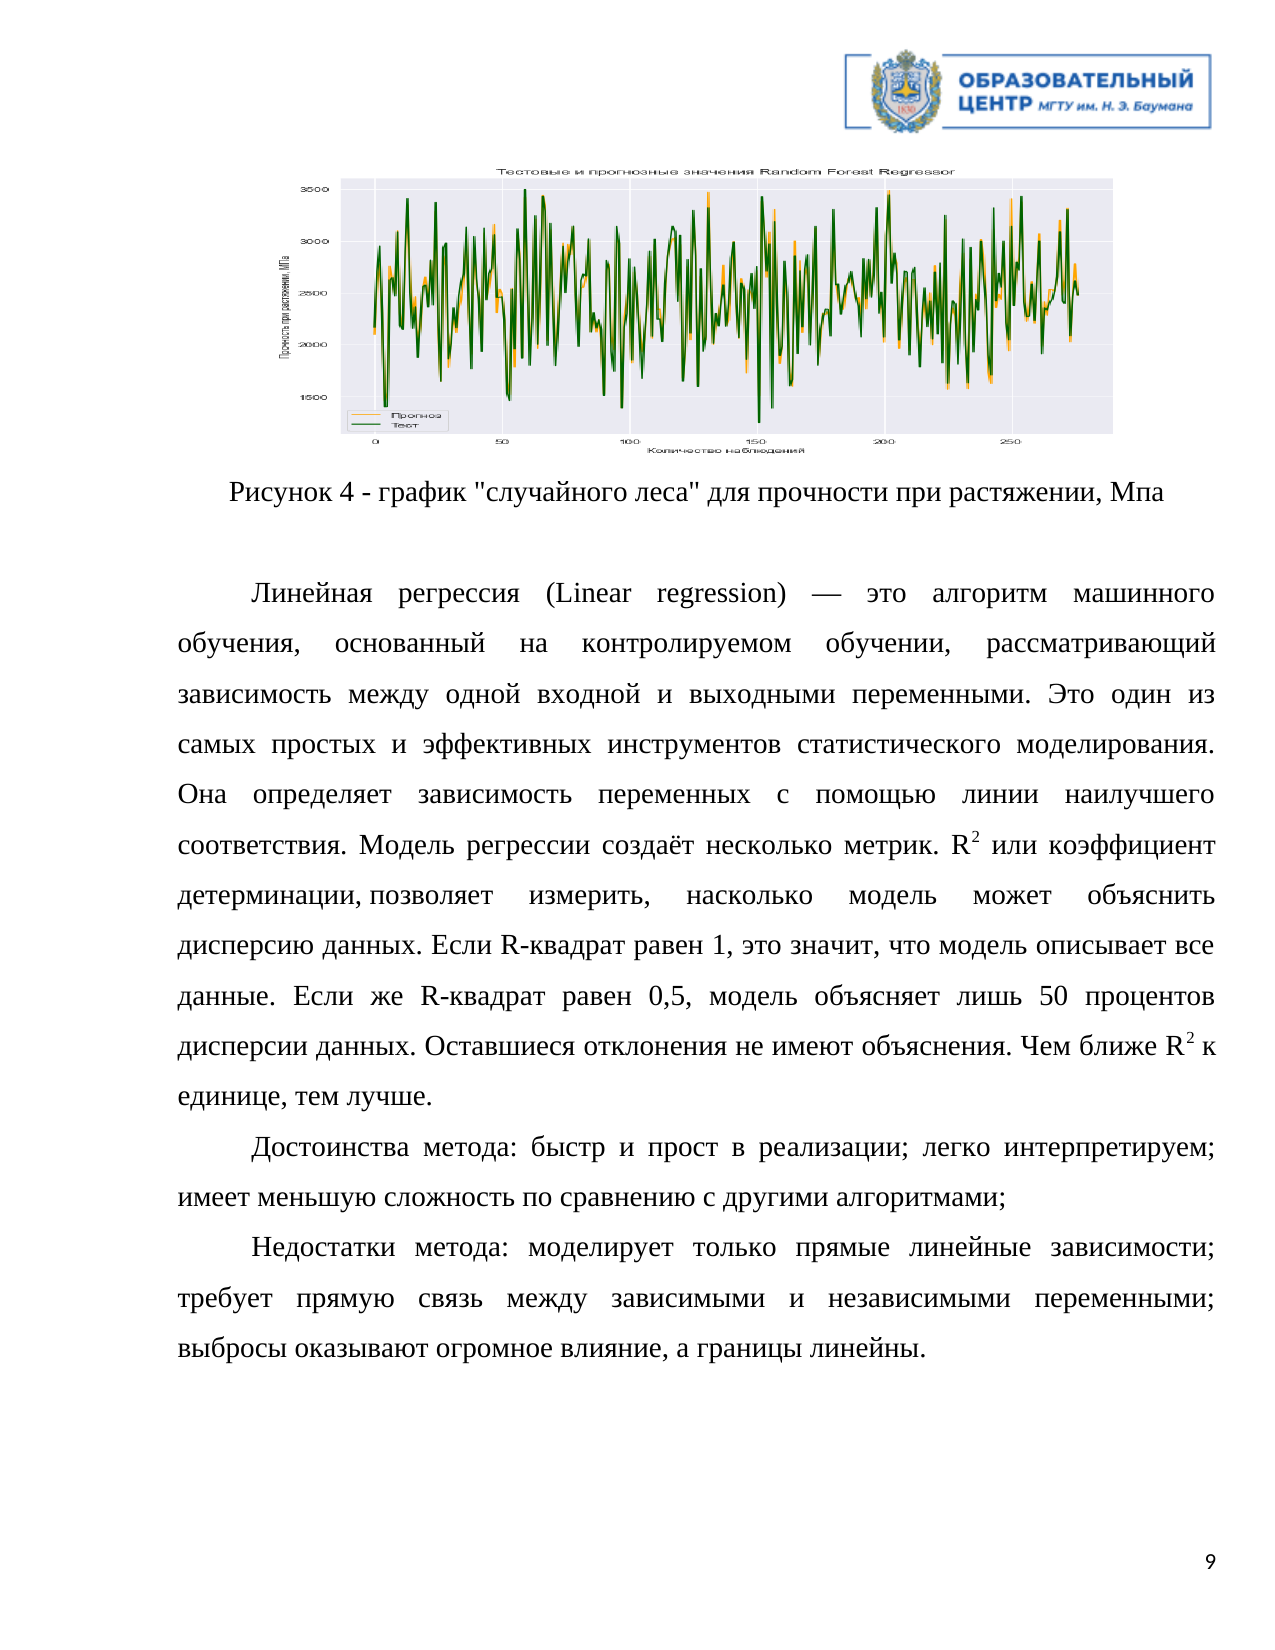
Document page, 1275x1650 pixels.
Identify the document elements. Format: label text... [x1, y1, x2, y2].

text Рисунок 4 - график "случайного леса" для прочности при растяжении, Мпа [177, 474, 1216, 508]
text Достоинства метода: быстр и прост в реализации; легко интерпретируем; имеет меньшую сложность по сравнению с другими алгоритмами; [177, 1129, 1216, 1213]
picture [271, 165, 1122, 458]
picture [814, 26, 1262, 149]
text Недостатки метода: моделирует только прямые линейные зависимости; требует прямую связь между зависимыми и независимыми переменными; выбросы оказывают огромное влияние, а границы линейны. [177, 1229, 1216, 1363]
text Линейная регрессия (Linear regression) — это алгоритм машинного обучения, основанный на контролируемом обучении, рассматривающий зависимость между одной входной и выходными переменными. Это один из самых простых и эффективных инструментов статистического моделирования. Она определяет зависимость переменных с помощью линии наилучшего соответствия. Модель регрессии создаёт несколько метрик. R2 или коэффициент детерминации, позволяет измерить, насколько модель может объяснить дисперсию данных. Если R-квадрат равен 1, это значит, что модель описывает все данные. Если же R-квадрат равен 0,5, модель объясняет лишь 50 процентов дисперсии данных. Оставшиеся отклонения не имеют объяснения. Чем ближе R2 к единице, тем лучше. [177, 575, 1216, 1112]
